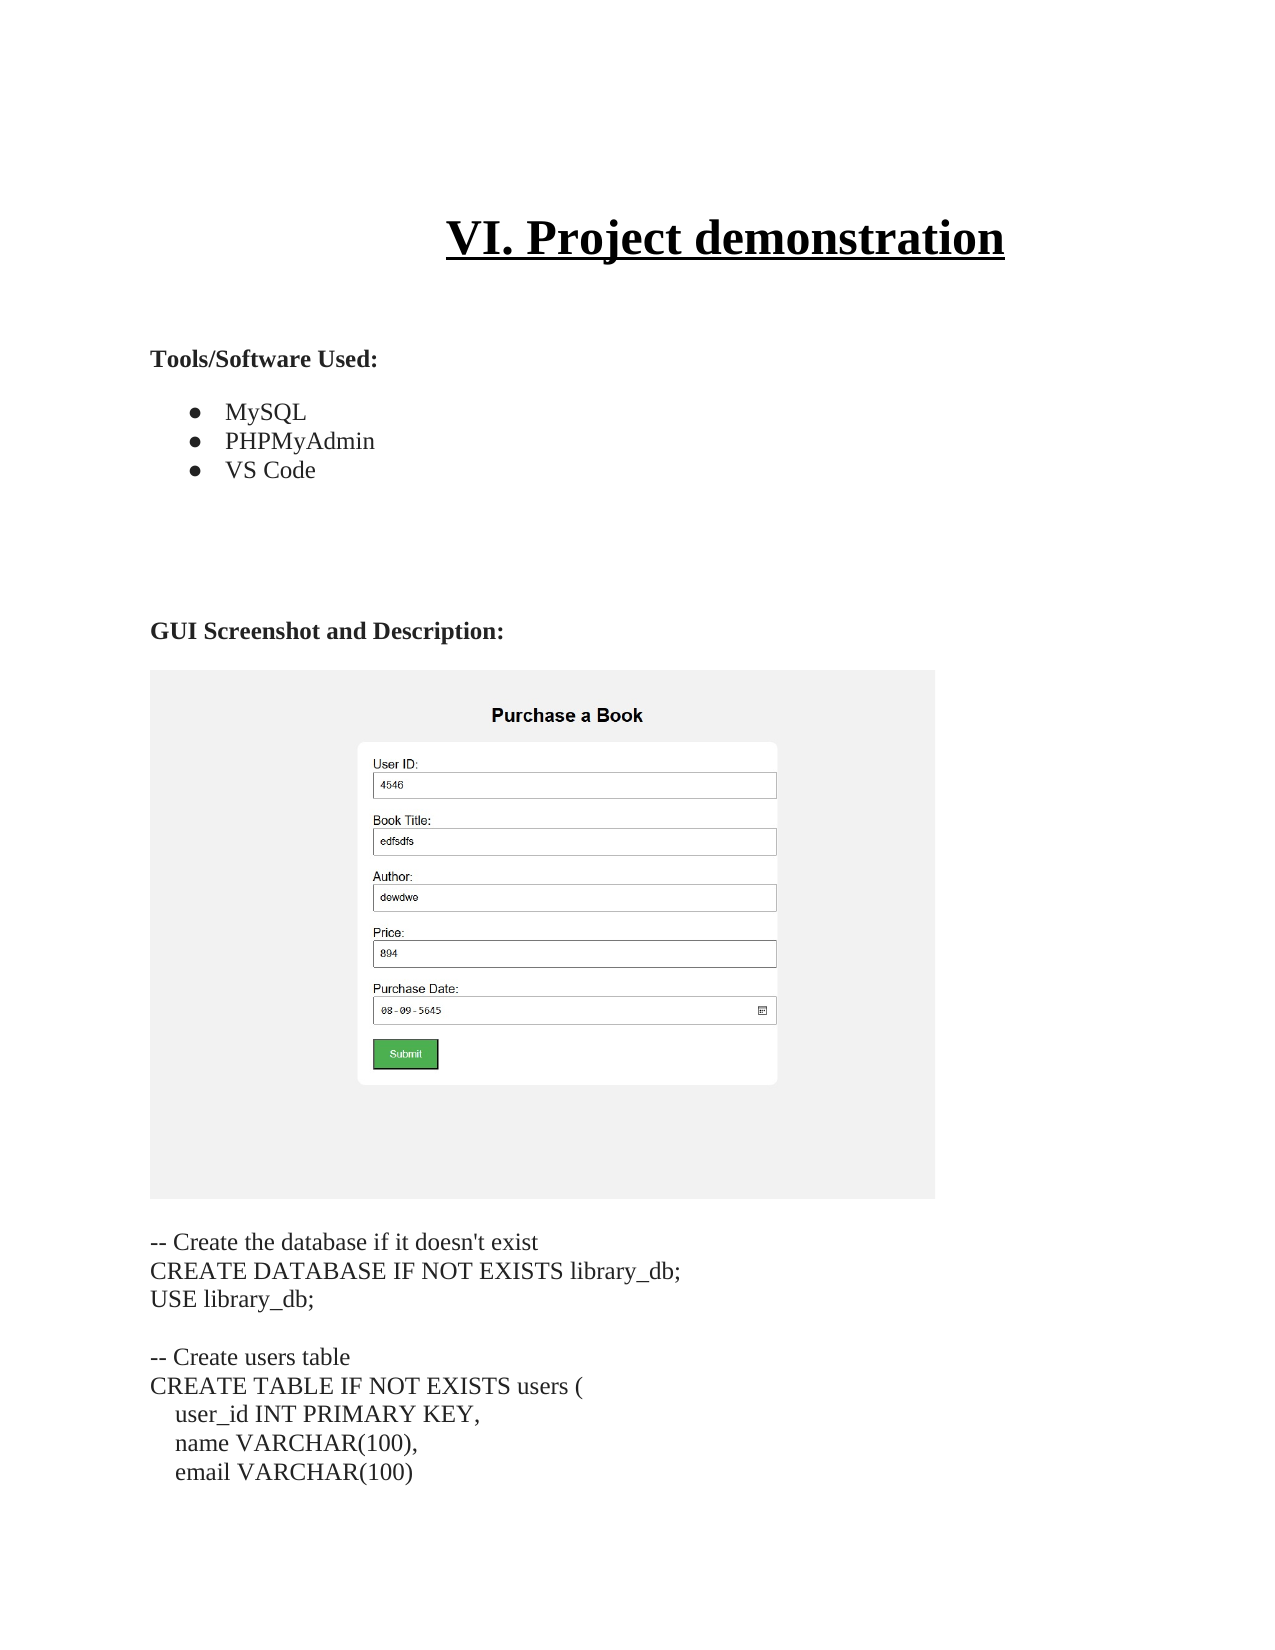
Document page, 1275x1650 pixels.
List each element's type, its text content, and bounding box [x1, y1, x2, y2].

text CREATE DATABASE IF NOT EXISTS library_db; [150, 1256, 1226, 1284]
text CREATE TABLE IF NOT EXISTS users ( [150, 1371, 1226, 1399]
text -- Create users table [150, 1342, 1226, 1371]
text name VARCHAR(100), [150, 1428, 1226, 1457]
text VI. Project demonstration [150, 207, 1226, 265]
text GUI Screenshot and Description: [150, 616, 1226, 645]
list PHPMyAdmin [187, 426, 1226, 455]
text email VARCHAR(100) [150, 1457, 1226, 1486]
text user_id INT PRIMARY KEY, [150, 1399, 1226, 1428]
text Tools/Software Used: [150, 344, 1226, 372]
text -- Create the database if it doesn't exist [150, 1227, 1226, 1256]
text USE library_db; [150, 1284, 1226, 1313]
picture [150, 670, 936, 1199]
list MySQL [187, 397, 1226, 426]
list VS Code [187, 455, 1226, 484]
